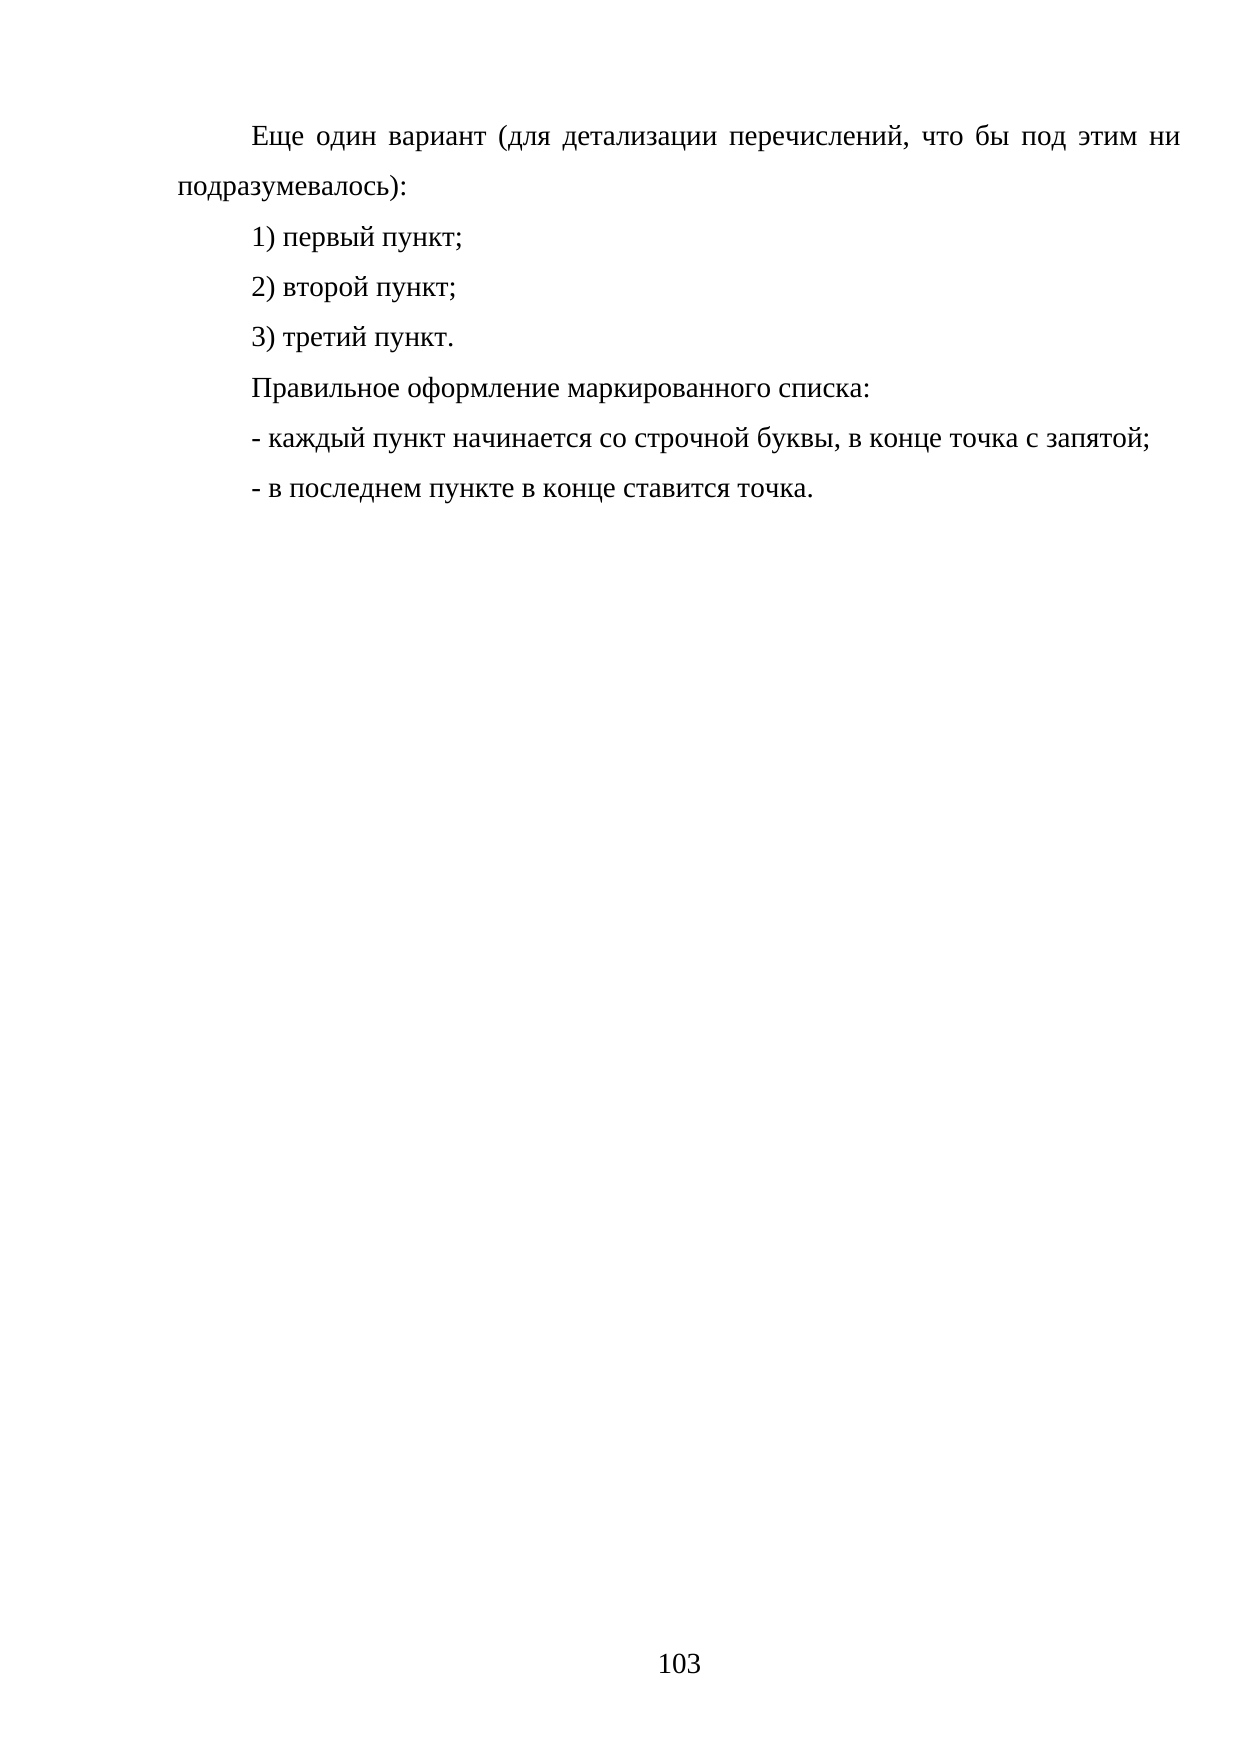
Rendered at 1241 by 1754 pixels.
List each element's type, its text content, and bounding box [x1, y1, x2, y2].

text Правильное оформление маркированного списка: [177, 370, 1181, 403]
list первый пункт; [177, 219, 1181, 252]
list второй пункт; [177, 269, 1181, 303]
list каждый пункт начинается со строчной буквы, в конце точка с запятой; [177, 420, 1181, 453]
list третий пункт. [177, 319, 1181, 353]
list в последнем пункте в конце ставится точка. [177, 470, 1181, 504]
text Еще один вариант (для детализации перечислений, что бы под этим ни подразумевалось): [177, 118, 1181, 202]
